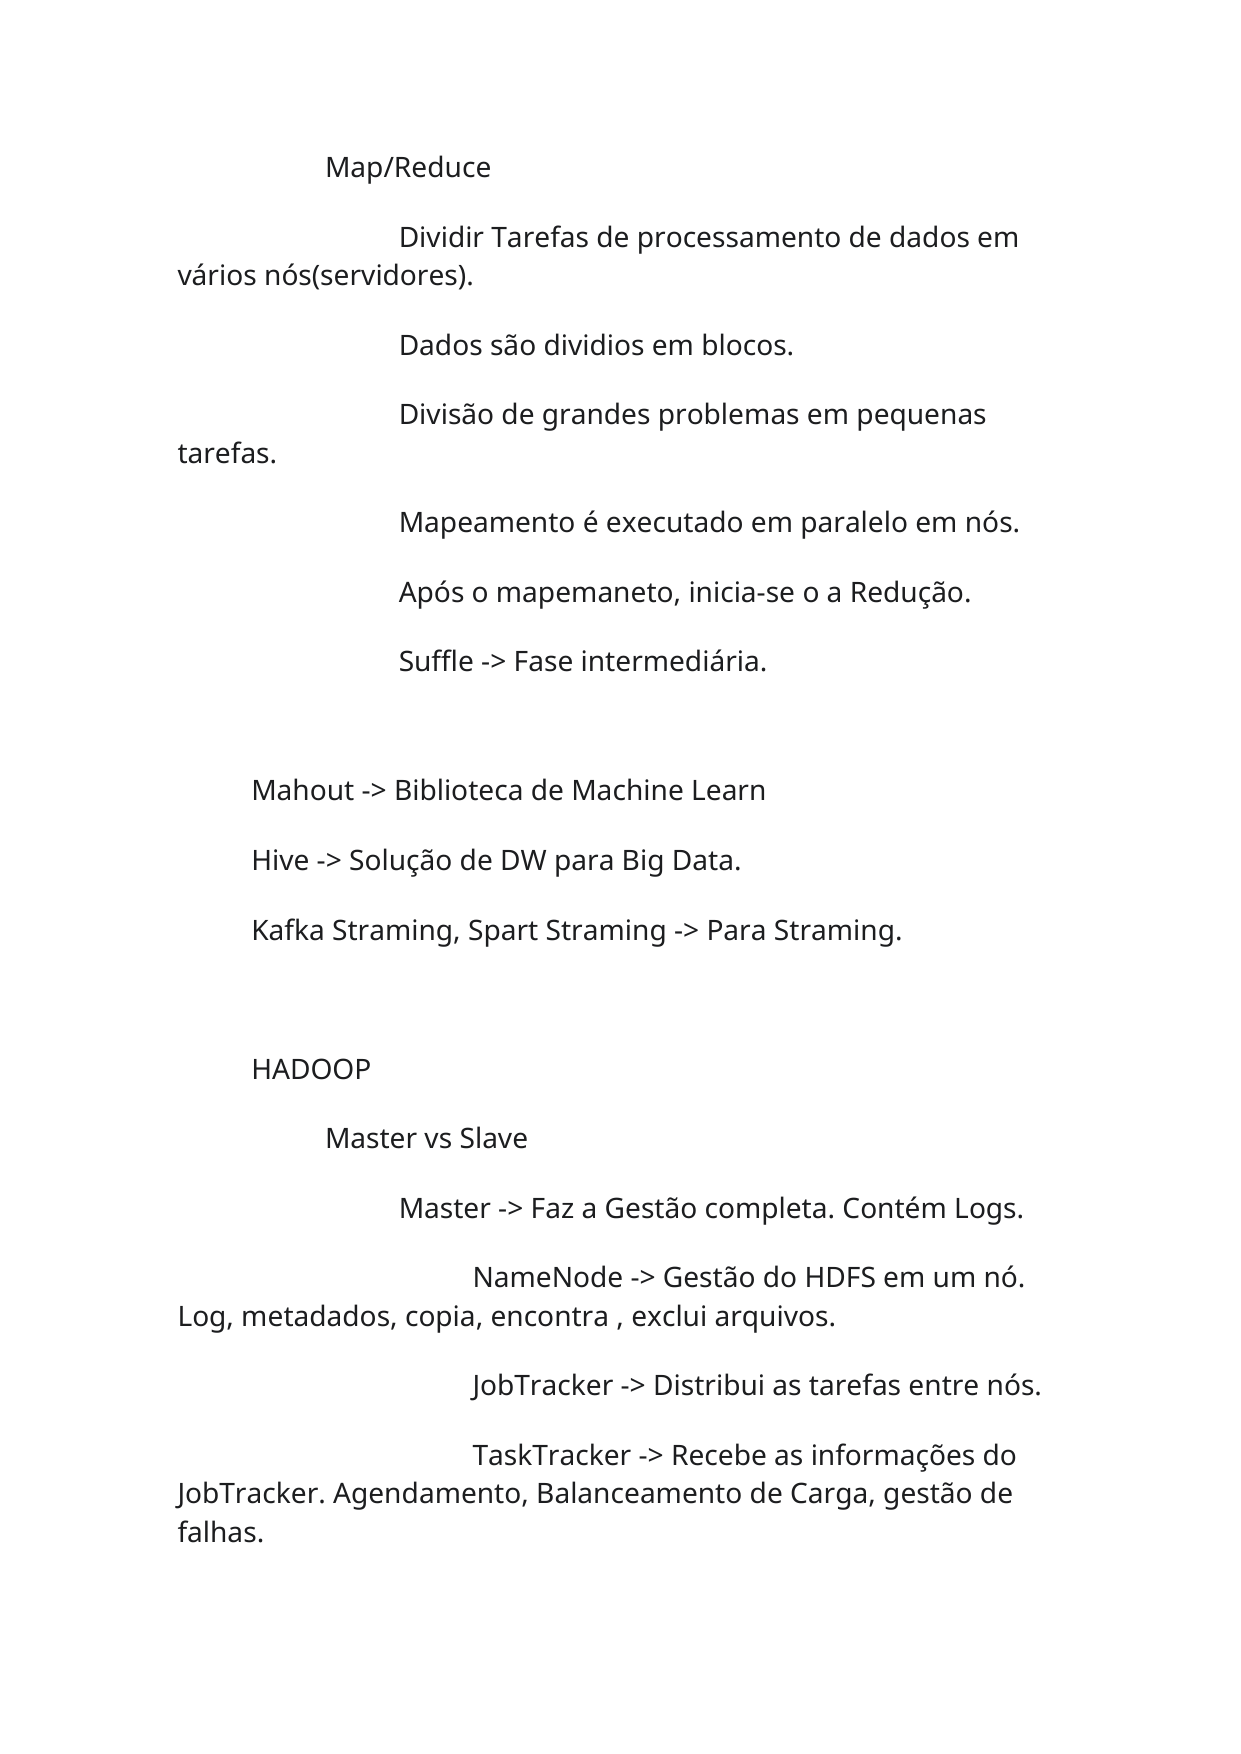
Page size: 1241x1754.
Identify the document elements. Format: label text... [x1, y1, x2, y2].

text Hive -> Solução de DW para Big Data. [177, 840, 1063, 878]
text Dividir Tarefas de processamento de dados em vários nós(servidores). [177, 217, 1063, 294]
text Mapeamento é executado em paralelo em nós. [177, 503, 1063, 541]
text Map/Reduce [251, 148, 1063, 186]
text Master -> Faz a Gestão completa. Contém Logs. [177, 1188, 1063, 1226]
text Kafka Straming, Spart Straming -> Para Straming. [177, 910, 1063, 948]
text Suffle -> Fase intermediária. [177, 642, 1063, 680]
text Mahout -> Biblioteca de Machine Learn [177, 771, 1063, 809]
text NameNode -> Gestão do HDFS em um nó. Log, metadados, copia, encontra , exclui arquivos. [177, 1258, 1063, 1334]
text Após o mapemaneto, inicia-se o a Redução. [177, 572, 1063, 611]
text Dados são dividios em blocos. [177, 325, 1063, 363]
text HADOOP [177, 1049, 1063, 1087]
text JobTracker -> Distribui as tarefas entre nós. [177, 1366, 1063, 1404]
text Divisão de grandes problemas em pequenas tarefas. [177, 395, 1063, 471]
text Master vs Slave [177, 1118, 1063, 1157]
text TaskTracker -> Recebe as informações do JobTracker. Agendamento, Balanceamento de Carga, gestão de falhas. [177, 1435, 1063, 1550]
